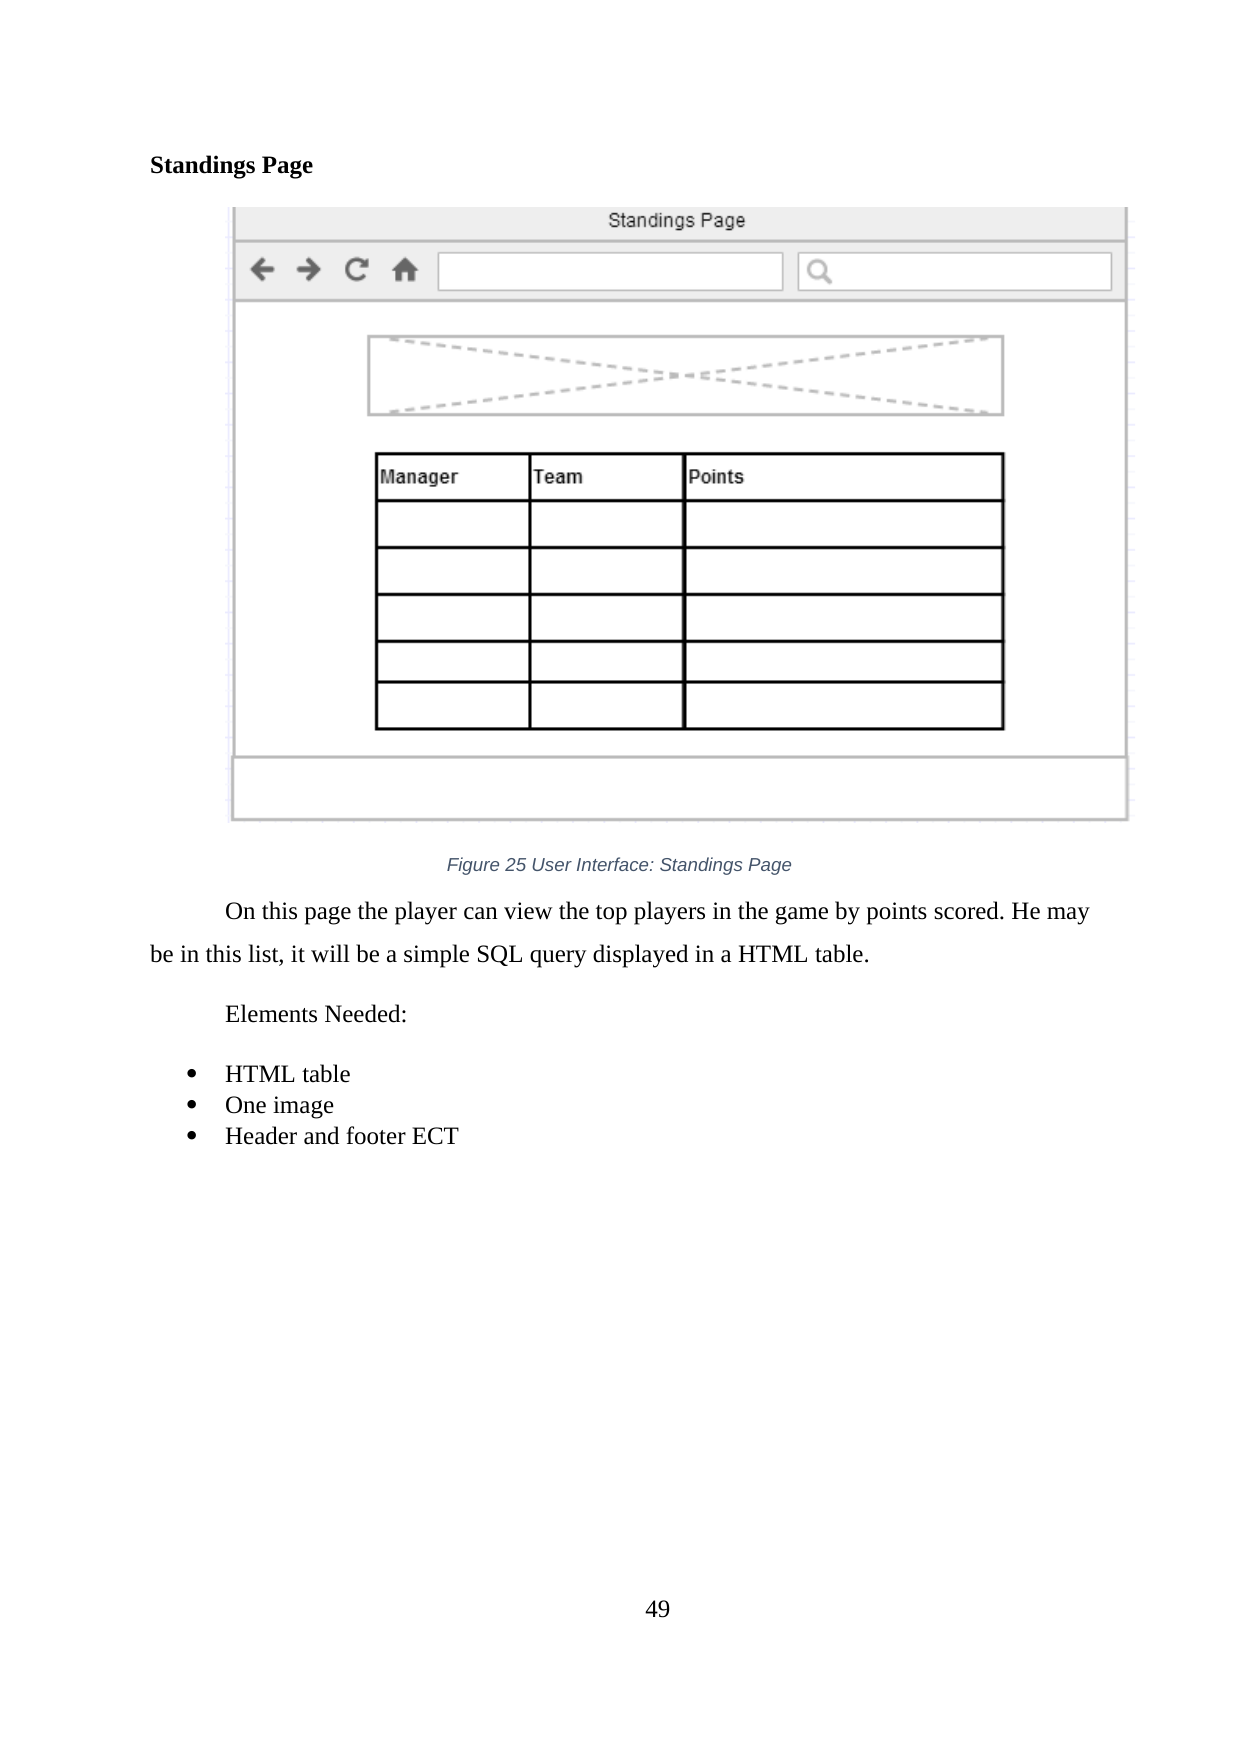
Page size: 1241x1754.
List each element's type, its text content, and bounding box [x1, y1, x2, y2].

subtitle Standings Page [150, 150, 1090, 179]
text Figure 25 User Interface: Standings Page [150, 854, 1090, 875]
text Elements Needed: [150, 999, 1090, 1028]
list Header and footer ECT [187, 1121, 1090, 1149]
list HTML table [187, 1059, 1090, 1087]
picture [225, 207, 1135, 823]
text On this page the player can view the top players in the game by points scored. He may be in this list, it will be a simple SQL query displayed in a HTML table. [150, 896, 1090, 968]
list One image [187, 1090, 1090, 1118]
